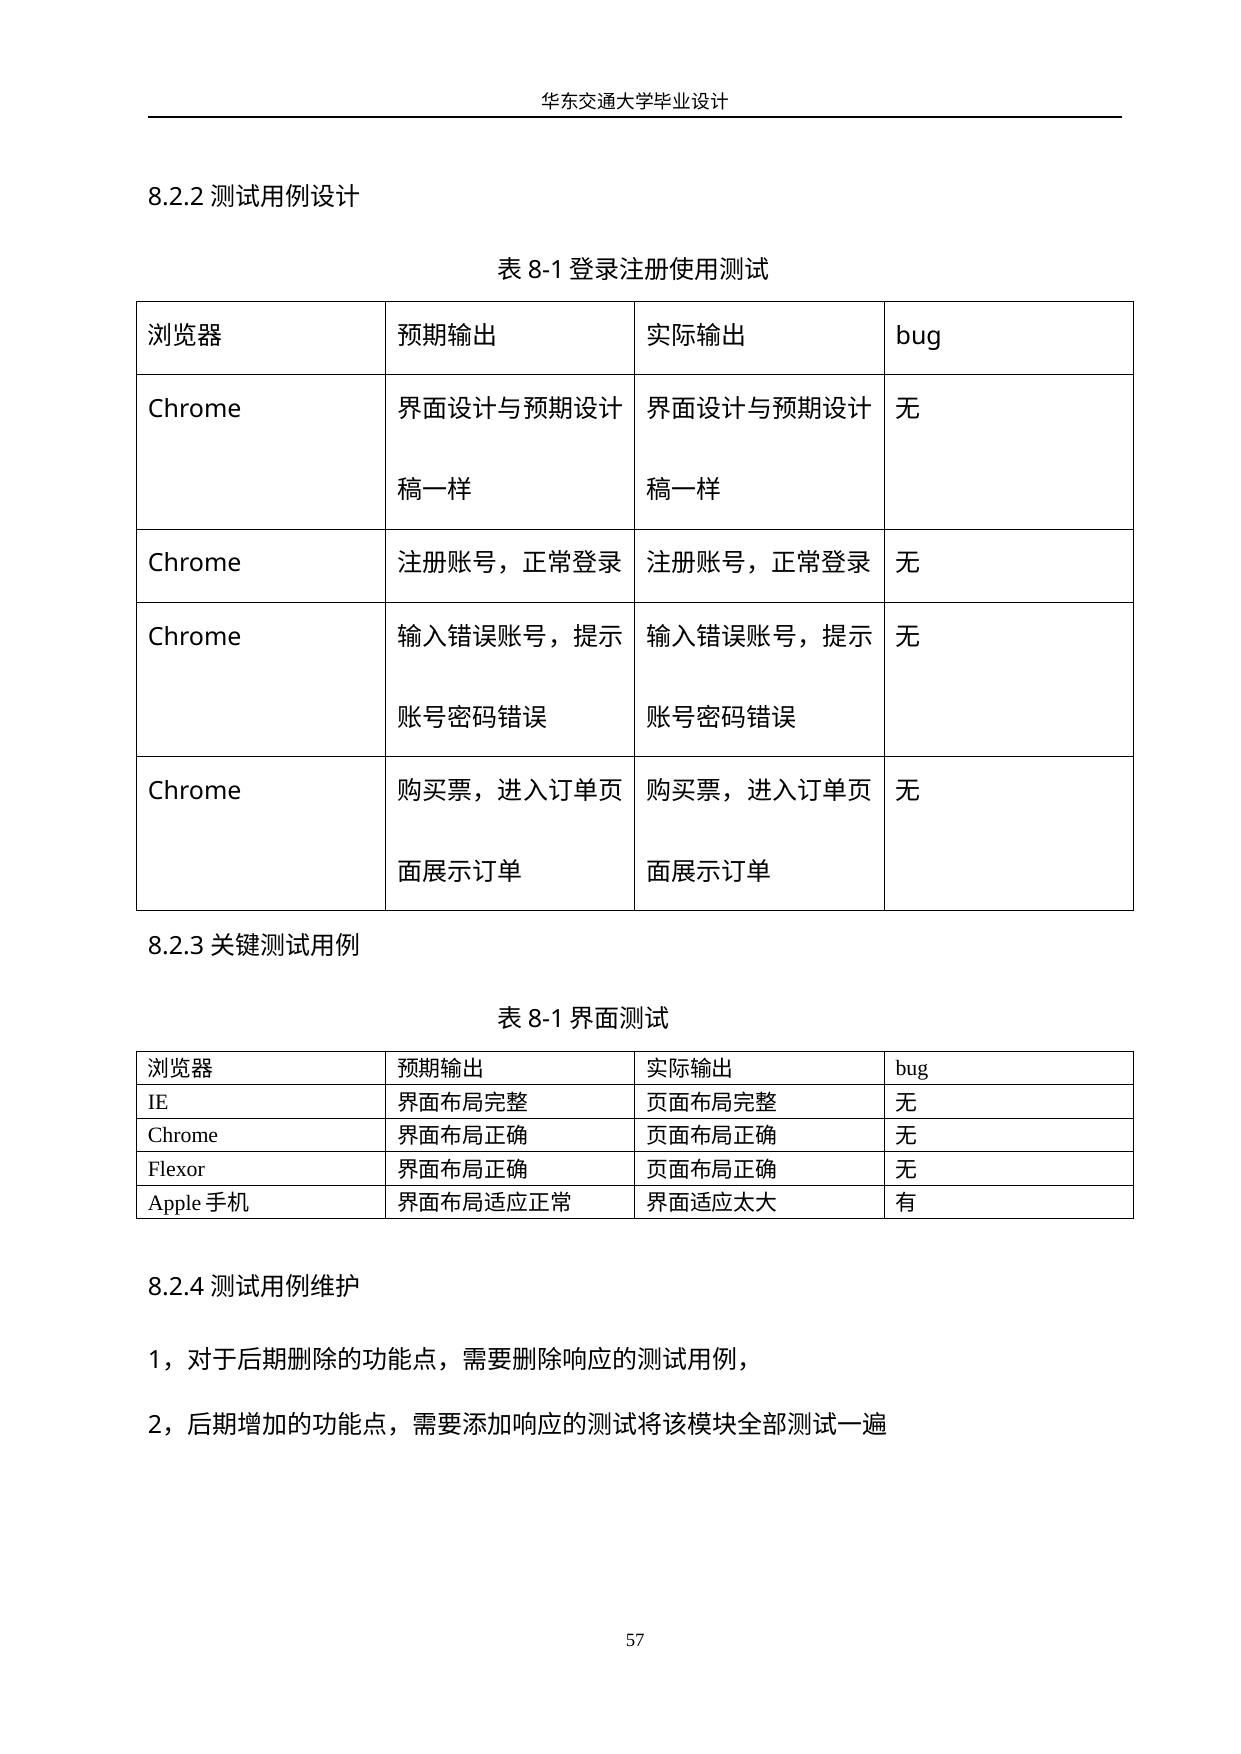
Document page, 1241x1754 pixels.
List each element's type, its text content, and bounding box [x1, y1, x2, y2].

subtitle 8.2.3 关键测试用例 [148, 911, 1122, 976]
subtitle 8.2.2 测试用例设计 [148, 162, 1122, 227]
text 表8-1界面测试 [454, 986, 1122, 1051]
table_cell Chrome [137, 1119, 385, 1151]
table_cell 无 [885, 375, 1133, 528]
table_cell 注册账号，正常登录 [386, 530, 634, 602]
table_header bug [885, 302, 1133, 374]
text 1，对于后期删除的功能点，需要删除响应的测试用例， [148, 1326, 1122, 1391]
table_cell Chrome [137, 757, 385, 910]
table_cell 界面布局完整 [386, 1085, 634, 1118]
table_cell Apple手机 [137, 1186, 385, 1218]
table_cell 输入错误账号，提示账号密码错误 [635, 603, 884, 756]
table_cell 购买票，进入订单页面展示订单 [635, 757, 884, 910]
table_cell 无 [885, 1119, 1133, 1151]
table_cell 界面布局适应正常 [386, 1186, 634, 1218]
table_header bug [885, 1052, 1133, 1084]
table_cell 无 [885, 530, 1133, 602]
table_header 实际输出 [635, 1052, 884, 1084]
table_cell 无 [885, 1085, 1133, 1118]
table_cell 注册账号，正常登录 [635, 530, 884, 602]
table_header 浏览器 [137, 302, 385, 374]
table_cell Chrome [137, 603, 385, 756]
table_header 预期输出 [386, 1052, 634, 1084]
text 表8-1登录注册使用测试 [454, 236, 1122, 301]
table_cell 页面布局完整 [635, 1085, 884, 1118]
table_cell 页面布局正确 [635, 1119, 884, 1151]
text 2，后期增加的功能点，需要添加响应的测试将该模块全部测试一遍 [148, 1391, 1122, 1456]
table_cell Chrome [137, 530, 385, 602]
table_header 浏览器 [137, 1052, 385, 1084]
table_cell 界面设计与预期设计稿一样 [635, 375, 884, 528]
table_cell 页面布局正确 [635, 1152, 884, 1185]
table_cell IE [137, 1085, 385, 1118]
table_cell 无 [885, 1152, 1133, 1185]
table_cell 无 [885, 757, 1133, 910]
table_header 实际输出 [635, 302, 884, 374]
table_cell 界面布局正确 [386, 1152, 634, 1185]
subtitle 8.2.4 测试用例维护 [148, 1252, 1122, 1317]
table_header 预期输出 [386, 302, 634, 374]
table_cell 输入错误账号，提示账号密码错误 [386, 603, 634, 756]
table_cell 购买票，进入订单页面展示订单 [386, 757, 634, 910]
table_cell 无 [885, 603, 1133, 756]
table_cell 界面设计与预期设计稿一样 [386, 375, 634, 528]
table_cell 有 [885, 1186, 1133, 1218]
table_cell Chrome [137, 375, 385, 528]
table_cell Flexor [137, 1152, 385, 1185]
table_cell 界面适应太大 [635, 1186, 884, 1218]
table_cell 界面布局正确 [386, 1119, 634, 1151]
